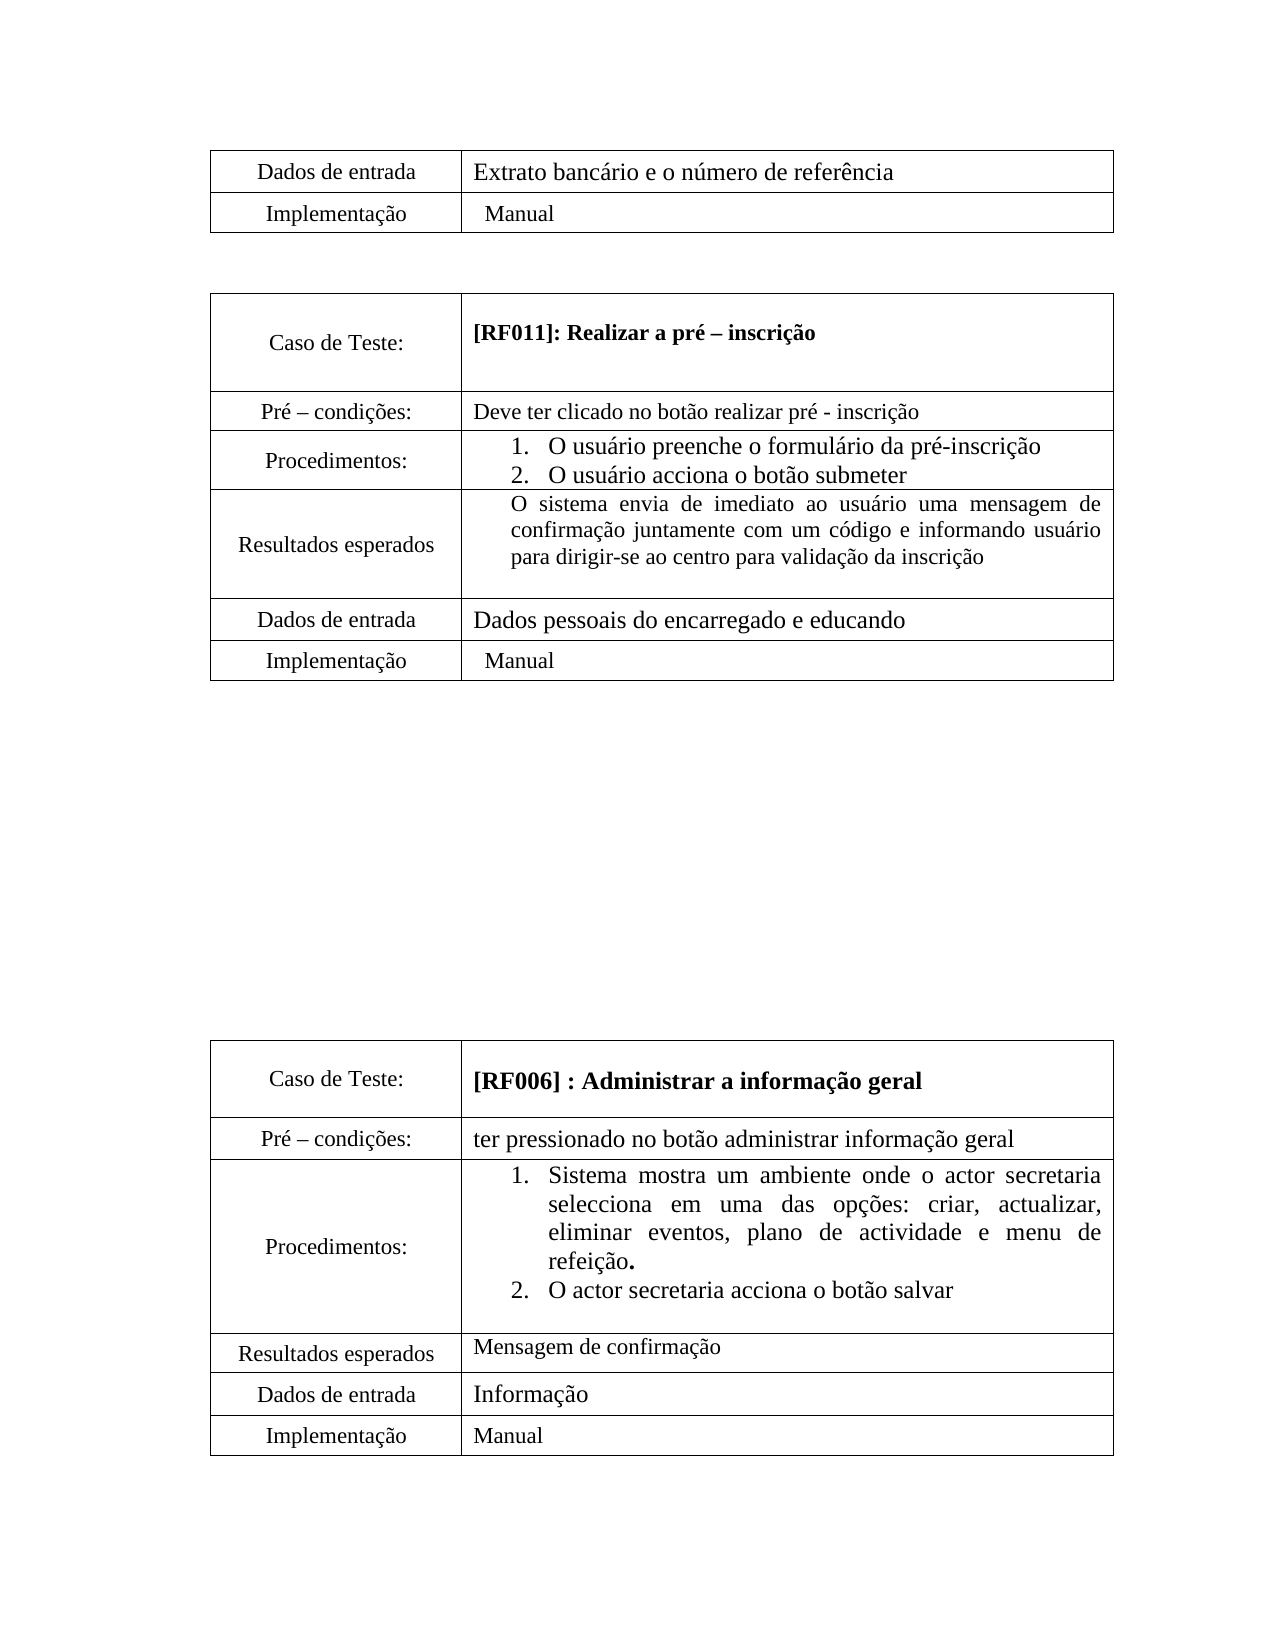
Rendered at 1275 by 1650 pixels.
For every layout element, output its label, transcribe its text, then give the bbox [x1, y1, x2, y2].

table_cell Dados pessoais do encarregado e educando [462, 599, 1113, 640]
table_cell Pré – condições: [211, 392, 461, 430]
table_cell Dados de entrada [211, 1373, 461, 1414]
table_cell Sistema mostra um ambiente onde o actor secretaria selecciona em uma das opções: criar, actualizar, eliminar eventos, plano de actividade e menu de refeição. O actor secretaria acciona o botão salvar [462, 1160, 1113, 1332]
table_cell Implementação [211, 1416, 461, 1454]
table_header Caso de Teste: [211, 294, 461, 391]
table_cell Procedimentos: [211, 431, 461, 489]
table_cell Informação [462, 1373, 1113, 1414]
table_cell O sistema envia de imediato ao usuário uma mensagem de confirmação juntamente com um código e informando usuário para dirigir-se ao centro para validação da inscrição [462, 490, 1113, 598]
table_cell Manual [462, 1416, 1113, 1454]
table_cell Implementação [211, 193, 461, 232]
table_cell Manual [462, 641, 1113, 680]
table_cell O usuário preenche o formulário da pré-inscrição O usuário acciona o botão submeter [462, 431, 1113, 489]
table_cell Resultados esperados [211, 1334, 461, 1372]
table_header [RF011]: Realizar a pré – inscrição [462, 294, 1113, 391]
table_cell Extrato bancário e o número de referência [462, 151, 1113, 192]
table_cell ter pressionado no botão administrar informação geral [462, 1118, 1113, 1159]
table_cell Manual [462, 193, 1113, 232]
table_cell Pré – condições: [211, 1118, 461, 1159]
table_cell Procedimentos: [211, 1160, 461, 1332]
table_cell Resultados esperados [211, 490, 461, 598]
table_header Caso de Teste: [211, 1041, 461, 1117]
table_cell Dados de entrada [211, 599, 461, 640]
table_cell Deve ter clicado no botão realizar pré - inscrição [462, 392, 1113, 430]
table_cell Implementação [211, 641, 461, 680]
table_cell Dados de entrada [211, 151, 461, 192]
table_header [RF006] : Administrar a informação geral [462, 1041, 1113, 1117]
table_cell Mensagem de confirmação [462, 1334, 1113, 1372]
